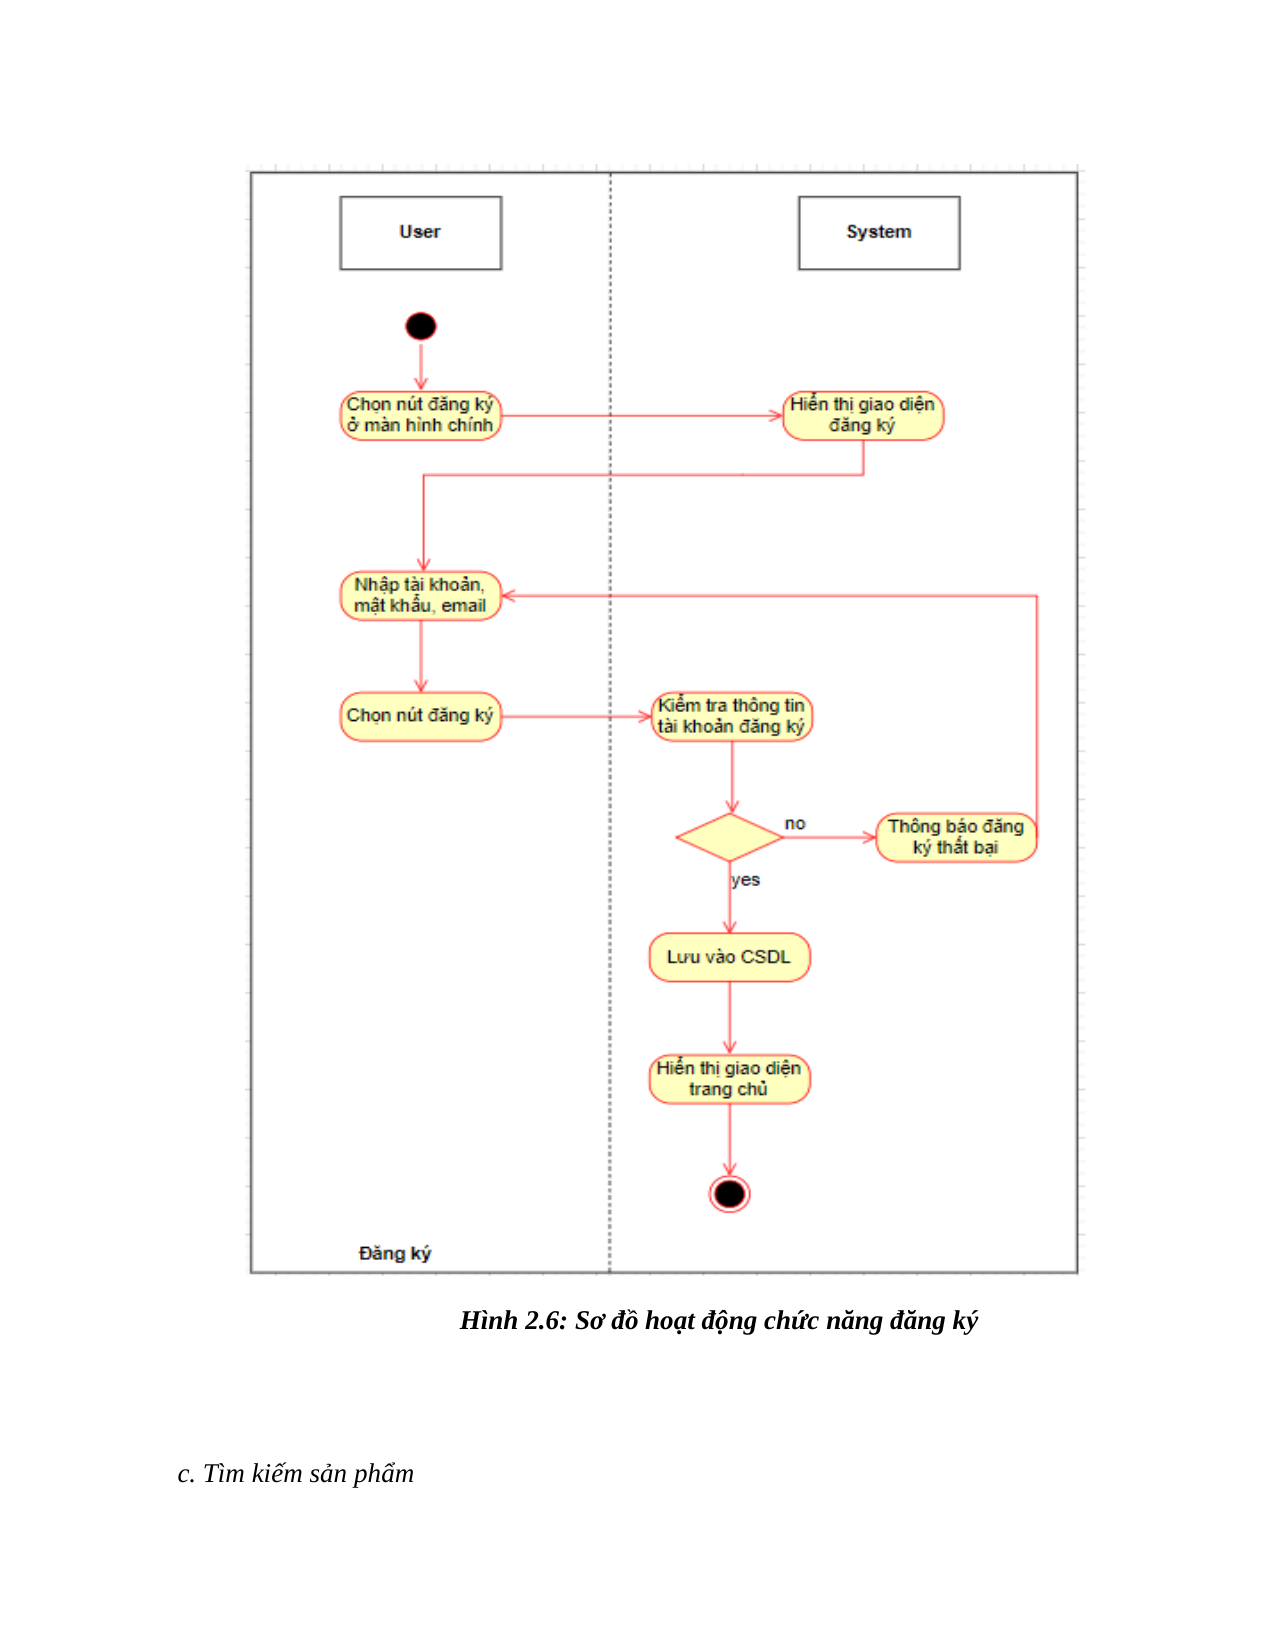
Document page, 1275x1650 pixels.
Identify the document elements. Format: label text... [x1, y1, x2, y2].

picture [245, 164, 1086, 1276]
list Tìm kiếm sản phẩm [177, 1457, 1275, 1488]
subtitle Hình 2.6: Sơ đồ hoạt động chức năng đăng ký [162, 1304, 1275, 1335]
